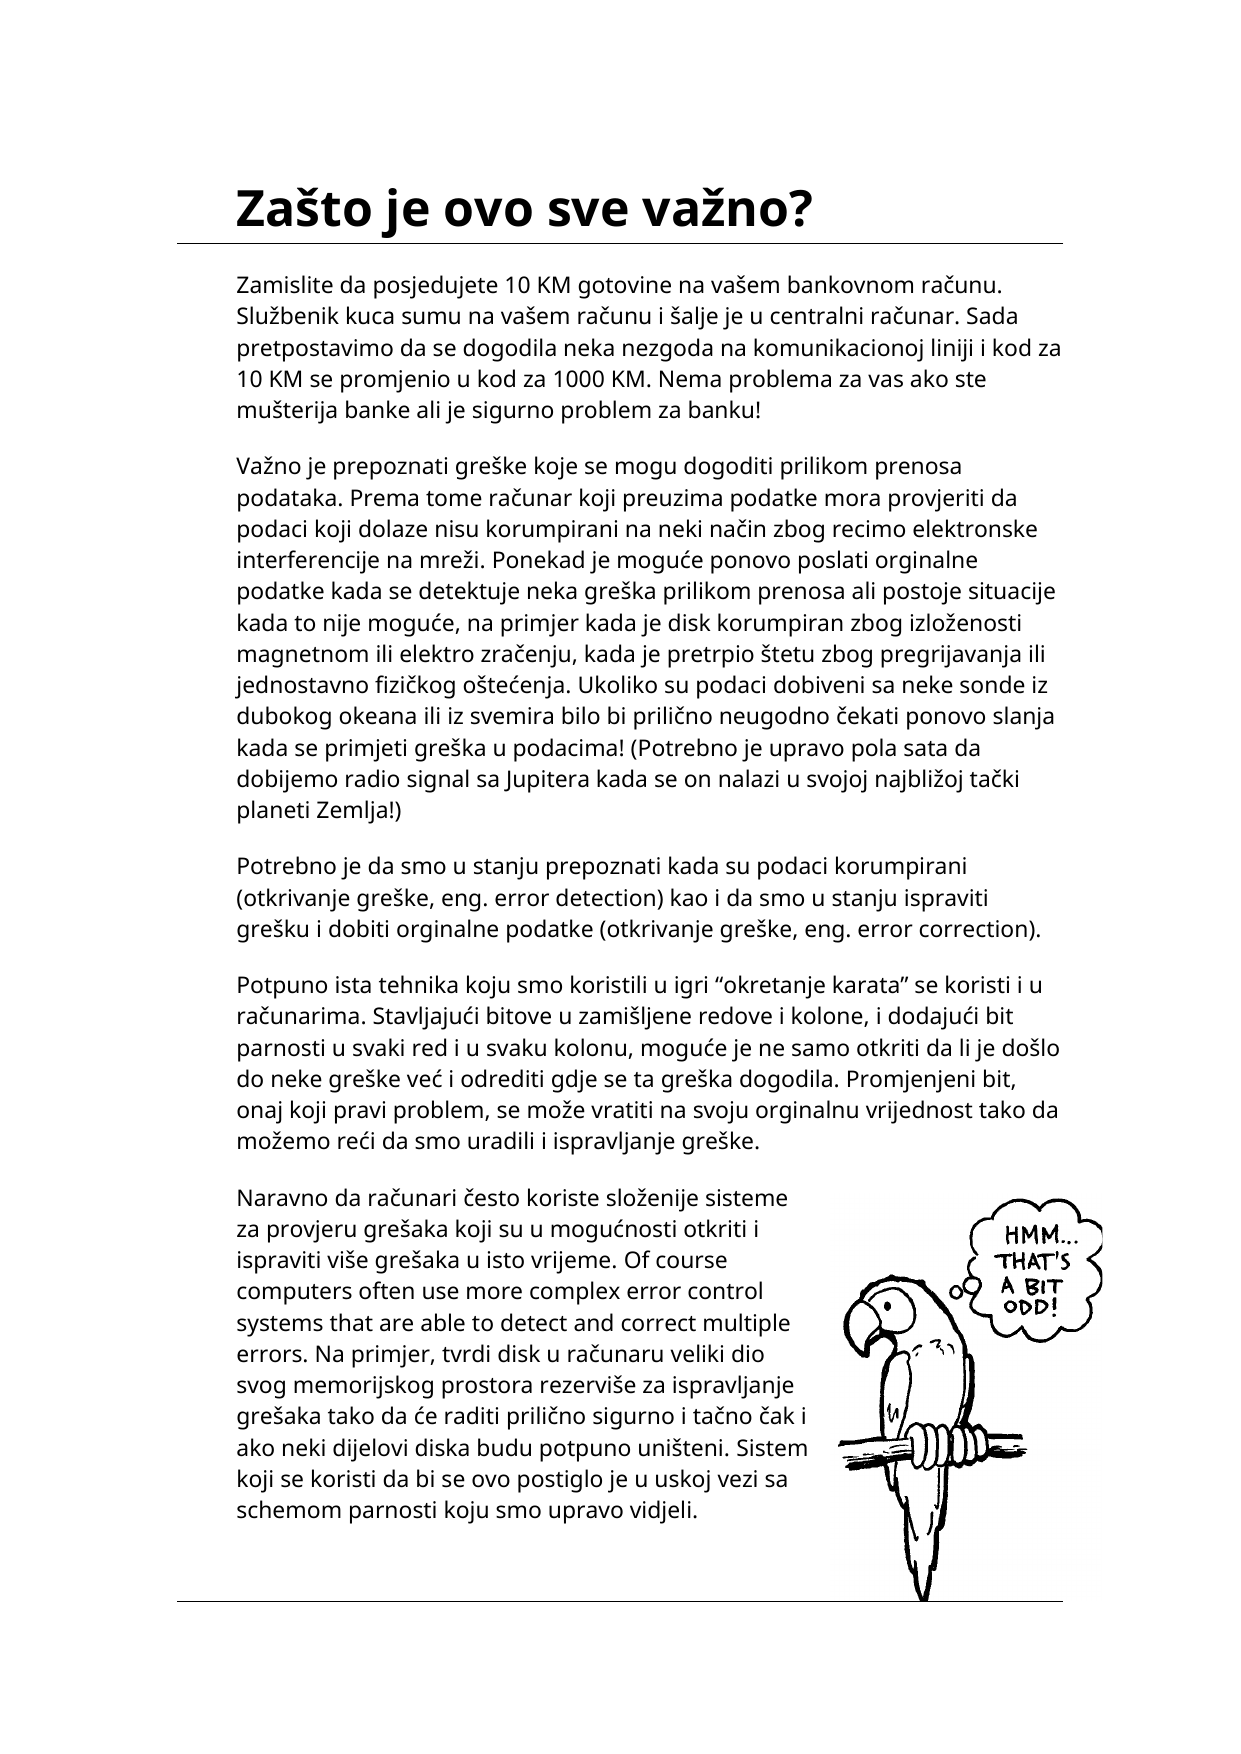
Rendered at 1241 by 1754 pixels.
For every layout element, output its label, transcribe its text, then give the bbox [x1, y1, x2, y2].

text Važno je prepoznati greške koje se mogu dogoditi prilikom prenosa podataka. Prema tome računar koji preuzima podatke mora provjeriti da podaci koji dolaze nisu korumpirani na neki način zbog recimo elektronske interferencije na mreži. Ponekad je moguće ponovo poslati orginalne podatke kada se detektuje neka greška prilikom prenosa ali postoje situacije kada to nije moguće, na primjer kada je disk korumpiran zbog izloženosti magnetnom ili elektro zračenju, kada je pretrpio štetu zbog pregrijavanja ili jednostavno fizičkog oštećenja. Ukoliko su podaci dobiveni sa neke sonde iz dubokog okeana ili iz svemira bilo bi prilično neugodno čekati ponovo slanja kada se primjeti greška u podacima! (Potrebno je upravo pola sata da dobijemo radio signal sa Jupitera kada se on nalazi u svojoj najbližoj tački planeti Zemlja!) [236, 450, 1063, 825]
text Potpuno ista tehnika koju smo koristili u igri “okretanje karata” se koristi i u računarima. Stavljajući bitove u zamišljene redove i kolone, i dodajući bit parnosti u svaki red i u svaku kolonu, moguće je ne samo otkriti da li je došlo do neke greške već i odrediti gdje se ta greška dogodila. Promjenjeni bit, onaj koji pravi problem, se može vratiti na svoju orginalnu vrijednost tako da možemo reći da smo uradili i ispravljanje greške. [236, 969, 1063, 1156]
text Zamislite da posjedujete 10 KM gotovine na vašem bankovnom računu. Službenik kuca sumu na vašem računu i šalje je u centralni računar. Sada pretpostavimo da se dogodila neka nezgoda na komunikacionoj liniji i kod za 10 KM se promjenio u kod za 1000 KM. Nema problema za vas ako ste mušterija banke ali je sigurno problem za banku! [236, 269, 1063, 425]
text Zašto je ovo sve važno? [177, 173, 1063, 243]
text Potrebno je da smo u stanju prepoznati kada su podaci korumpirani (otkrivanje greške, eng. error detection) kao i da smo u stanju ispraviti grešku i dobiti orginalne podatke (otkrivanje greške, eng. error correction). [236, 850, 1063, 944]
picture [830, 1193, 1103, 1601]
text Naravno da računari često koriste složenije sisteme za provjeru grešaka koji su u mogućnosti otkriti i ispraviti više grešaka u isto vrijeme. Of course computers often use more complex error control systems that are able to detect and correct multiple errors. Na primjer, tvrdi disk u računaru veliki dio svog memorijskog prostora rezerviše za ispravljanje grešaka tako da će raditi prilično sigurno i tačno čak i ako neki dijelovi diska budu potpuno uništeni. Sistem koji se koristi da bi se ovo postiglo je u uskoj vezi sa schemom parnosti koju smo upravo vidjeli. [236, 1181, 1063, 1525]
